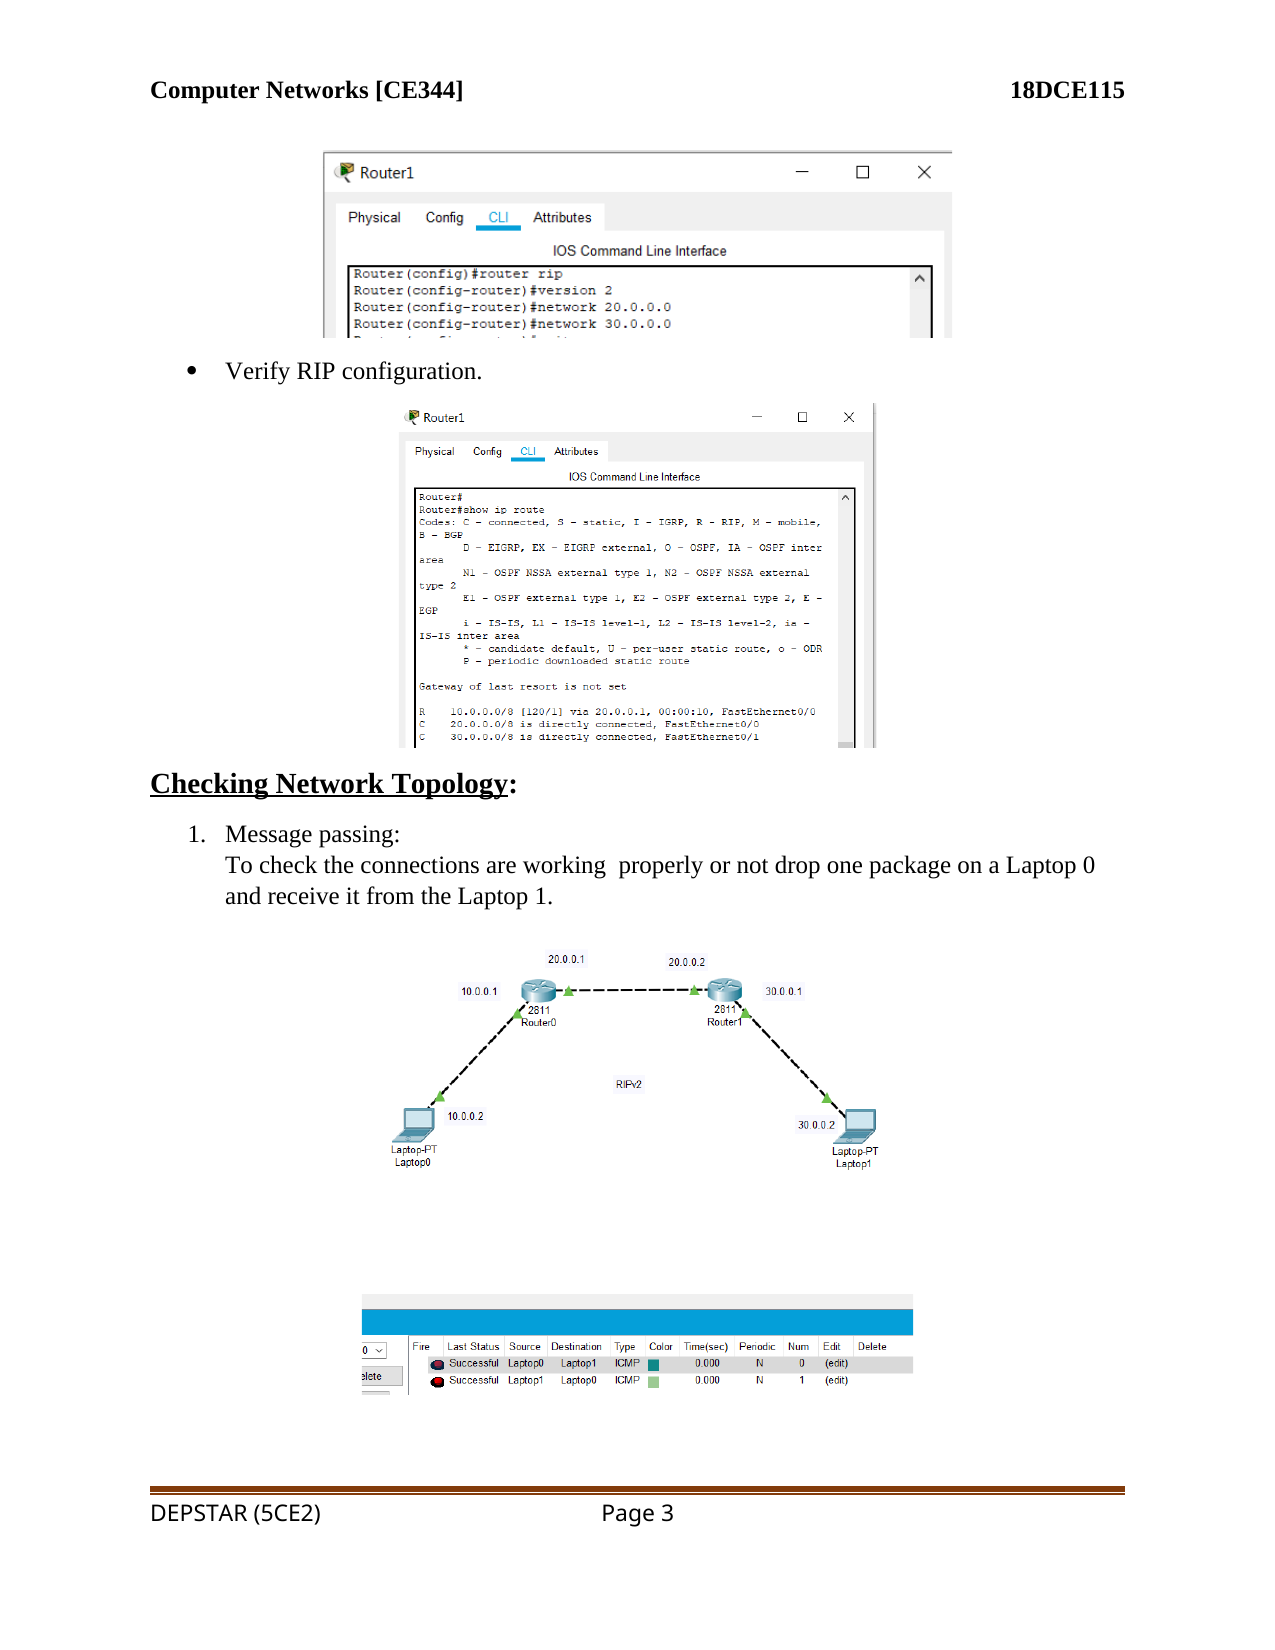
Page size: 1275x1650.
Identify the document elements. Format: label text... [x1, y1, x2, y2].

list Verify RIP configuration. [187, 356, 1125, 385]
picture [361, 1336, 914, 1395]
picture [361, 928, 914, 1309]
picture [398, 403, 877, 748]
list To check the connections are working properly or not drop one package on a Laptop 0 and receive it from the Laptop 1. [225, 850, 1125, 910]
picture [322, 150, 953, 338]
text Checking Network Topology: [150, 766, 1125, 800]
list Message passing: [187, 819, 1125, 848]
